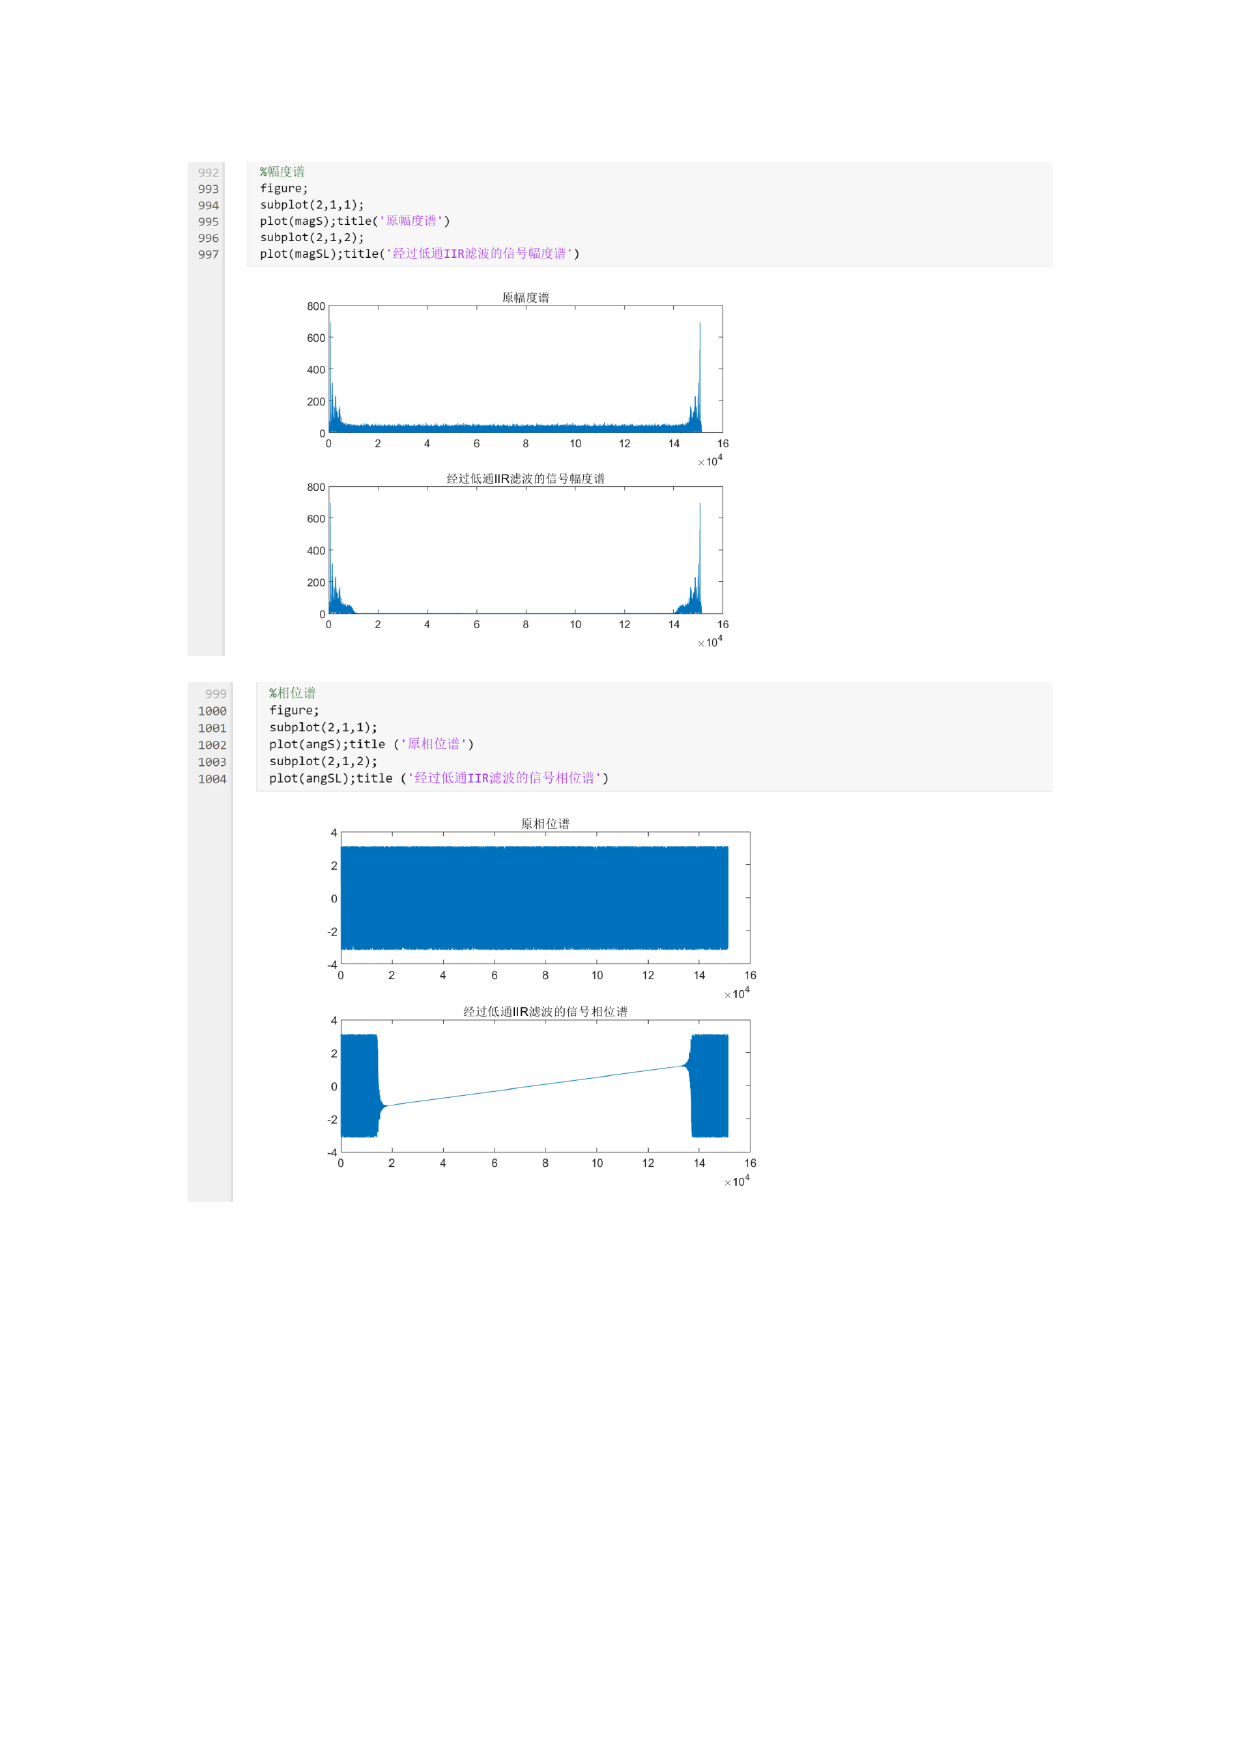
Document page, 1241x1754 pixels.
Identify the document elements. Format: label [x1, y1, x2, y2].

picture [187, 162, 1053, 656]
picture [187, 682, 1053, 1202]
